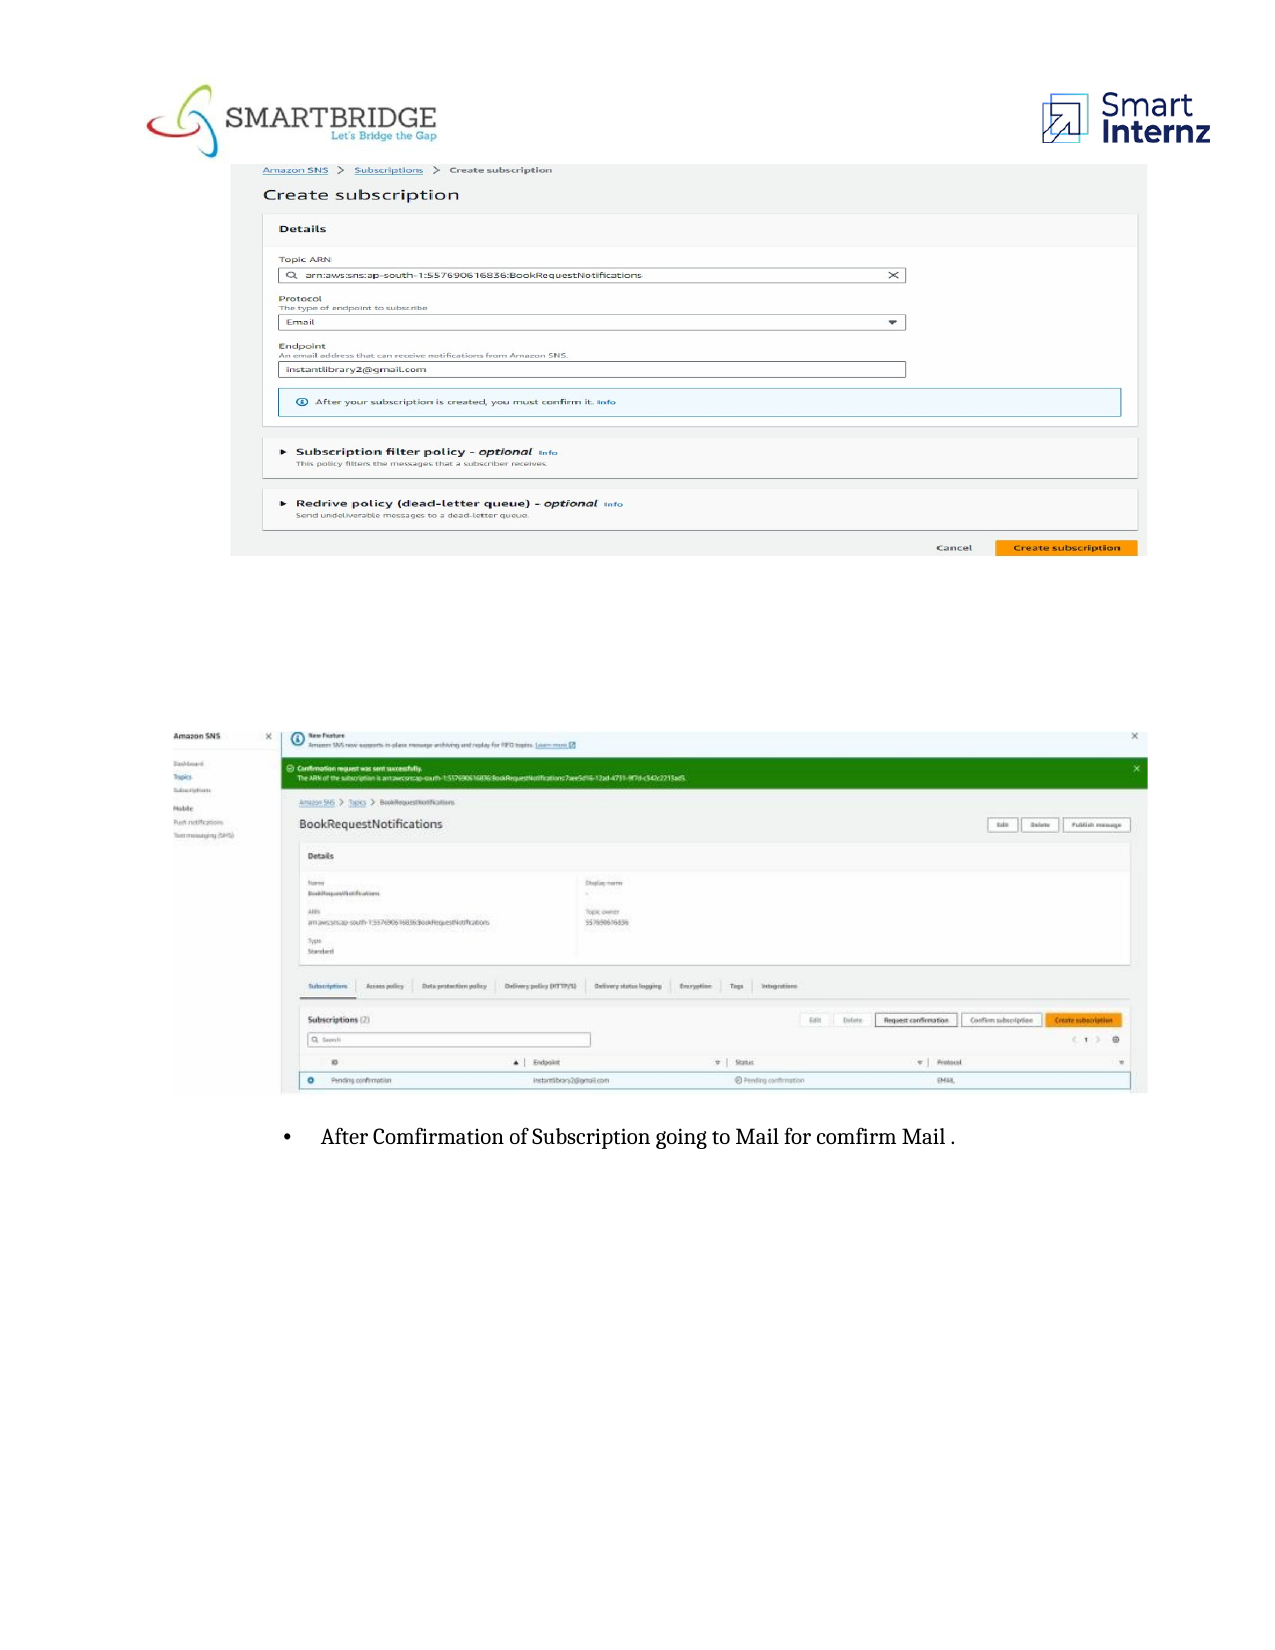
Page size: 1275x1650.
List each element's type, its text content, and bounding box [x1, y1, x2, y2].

picture [172, 731, 1148, 1104]
picture [230, 164, 1148, 557]
picture [1037, 92, 1214, 143]
picture [143, 78, 441, 163]
list After Comfirmation of Subscription going to Mail for comfirm Mail . [283, 1123, 1253, 1150]
